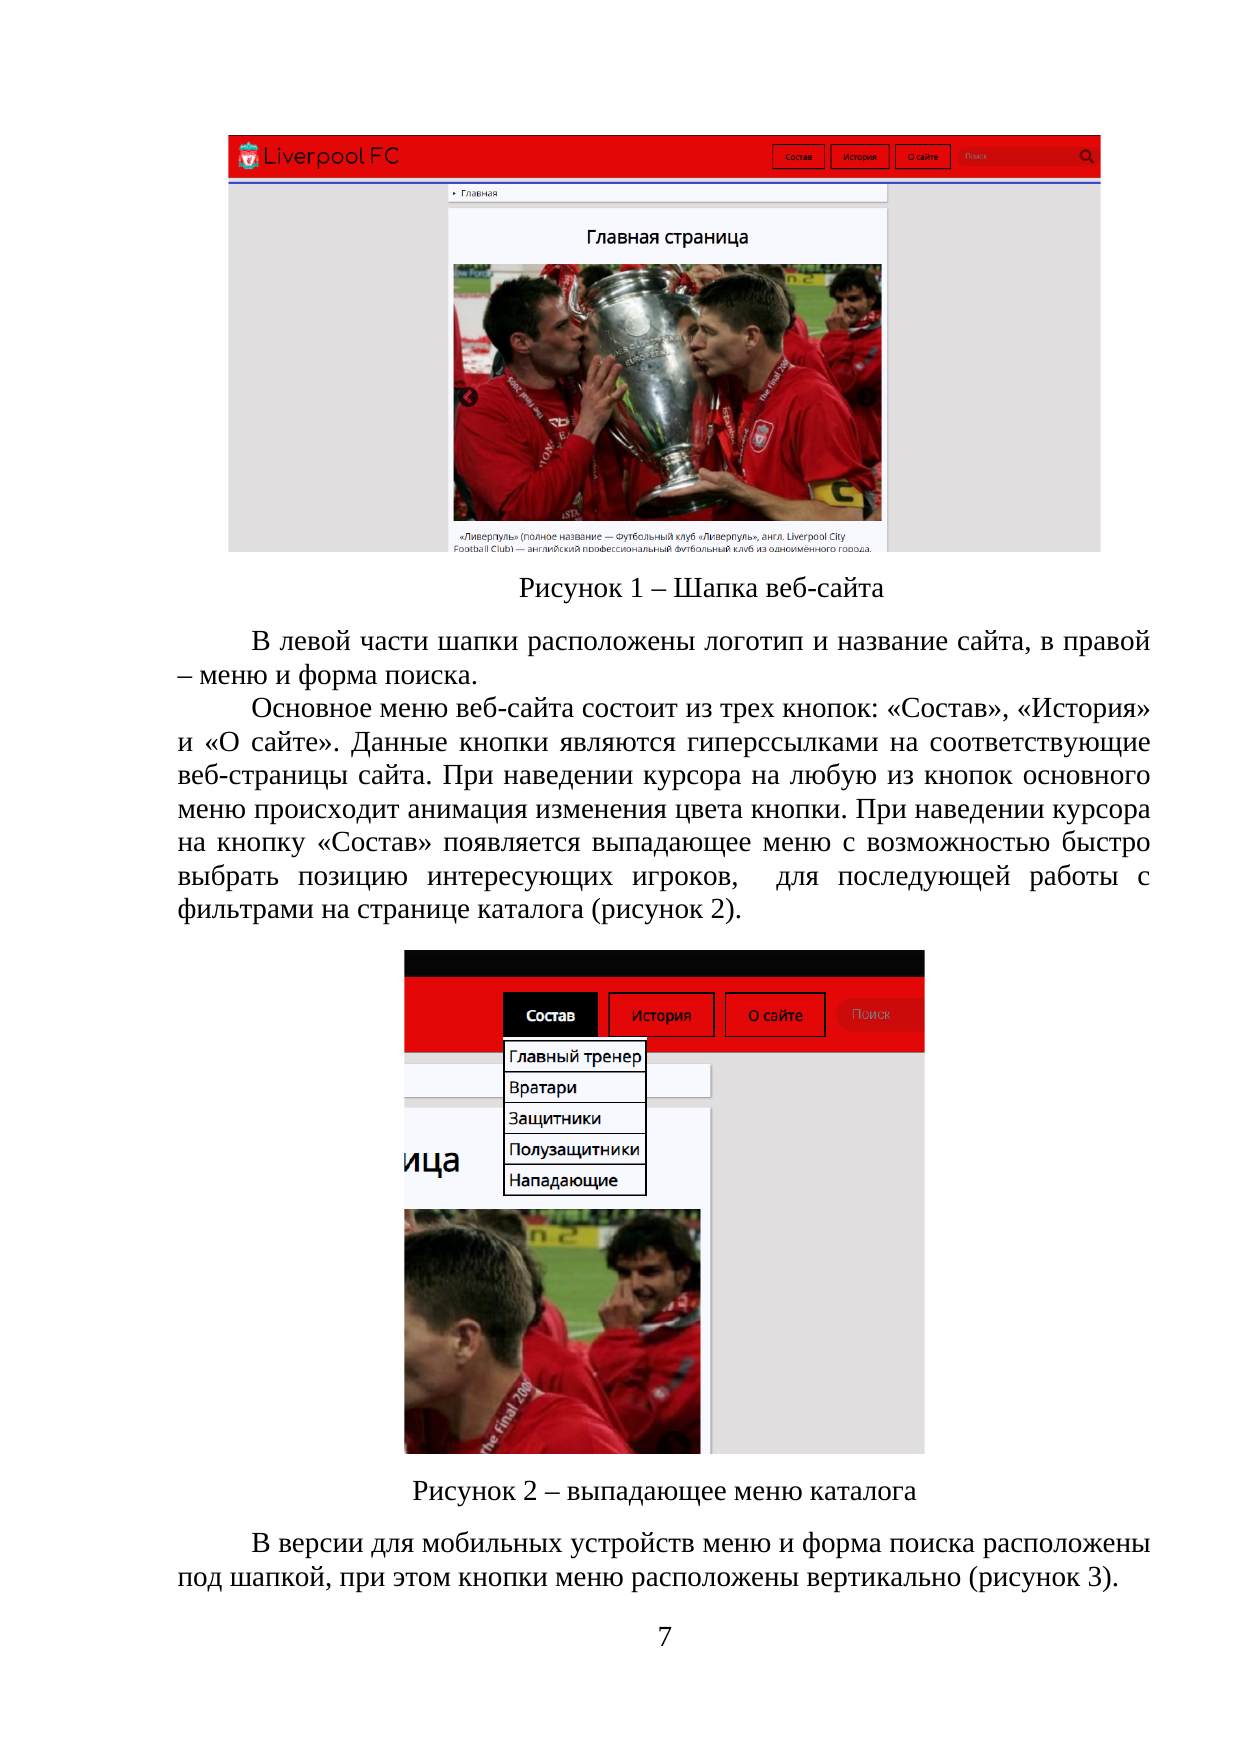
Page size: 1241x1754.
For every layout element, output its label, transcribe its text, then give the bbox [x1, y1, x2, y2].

text В левой части шапки расположены логотип и название сайта, в правой – меню и форма поиска. [177, 623, 1152, 690]
text Основное меню веб-сайта состоит из трех кнопок: «Состав», «История» и «О сайте». Данные кнопки являются гиперссылками на соответствующие веб-страницы сайта. При наведении курсора на любую из кнопок основного меню происходит анимация изменения цвета кнопки. При наведении курсора на кнопку «Состав» появляется выпадающее меню с возможностью быстро выбрать позицию интересующих игроков, для последующей работы с фильтрами на странице каталога (рисунок 2). [177, 690, 1152, 925]
text Рисунок 2 – выпадающее меню каталога [177, 1473, 1152, 1506]
picture [404, 950, 925, 1454]
picture [228, 135, 1101, 552]
text В версии для мобильных устройств меню и форма поиска расположены под шапкой, при этом кнопки меню расположены вертикально (рисунок 3). [177, 1526, 1152, 1593]
text Рисунок 1 – Шапка веб-сайта [177, 571, 1152, 604]
